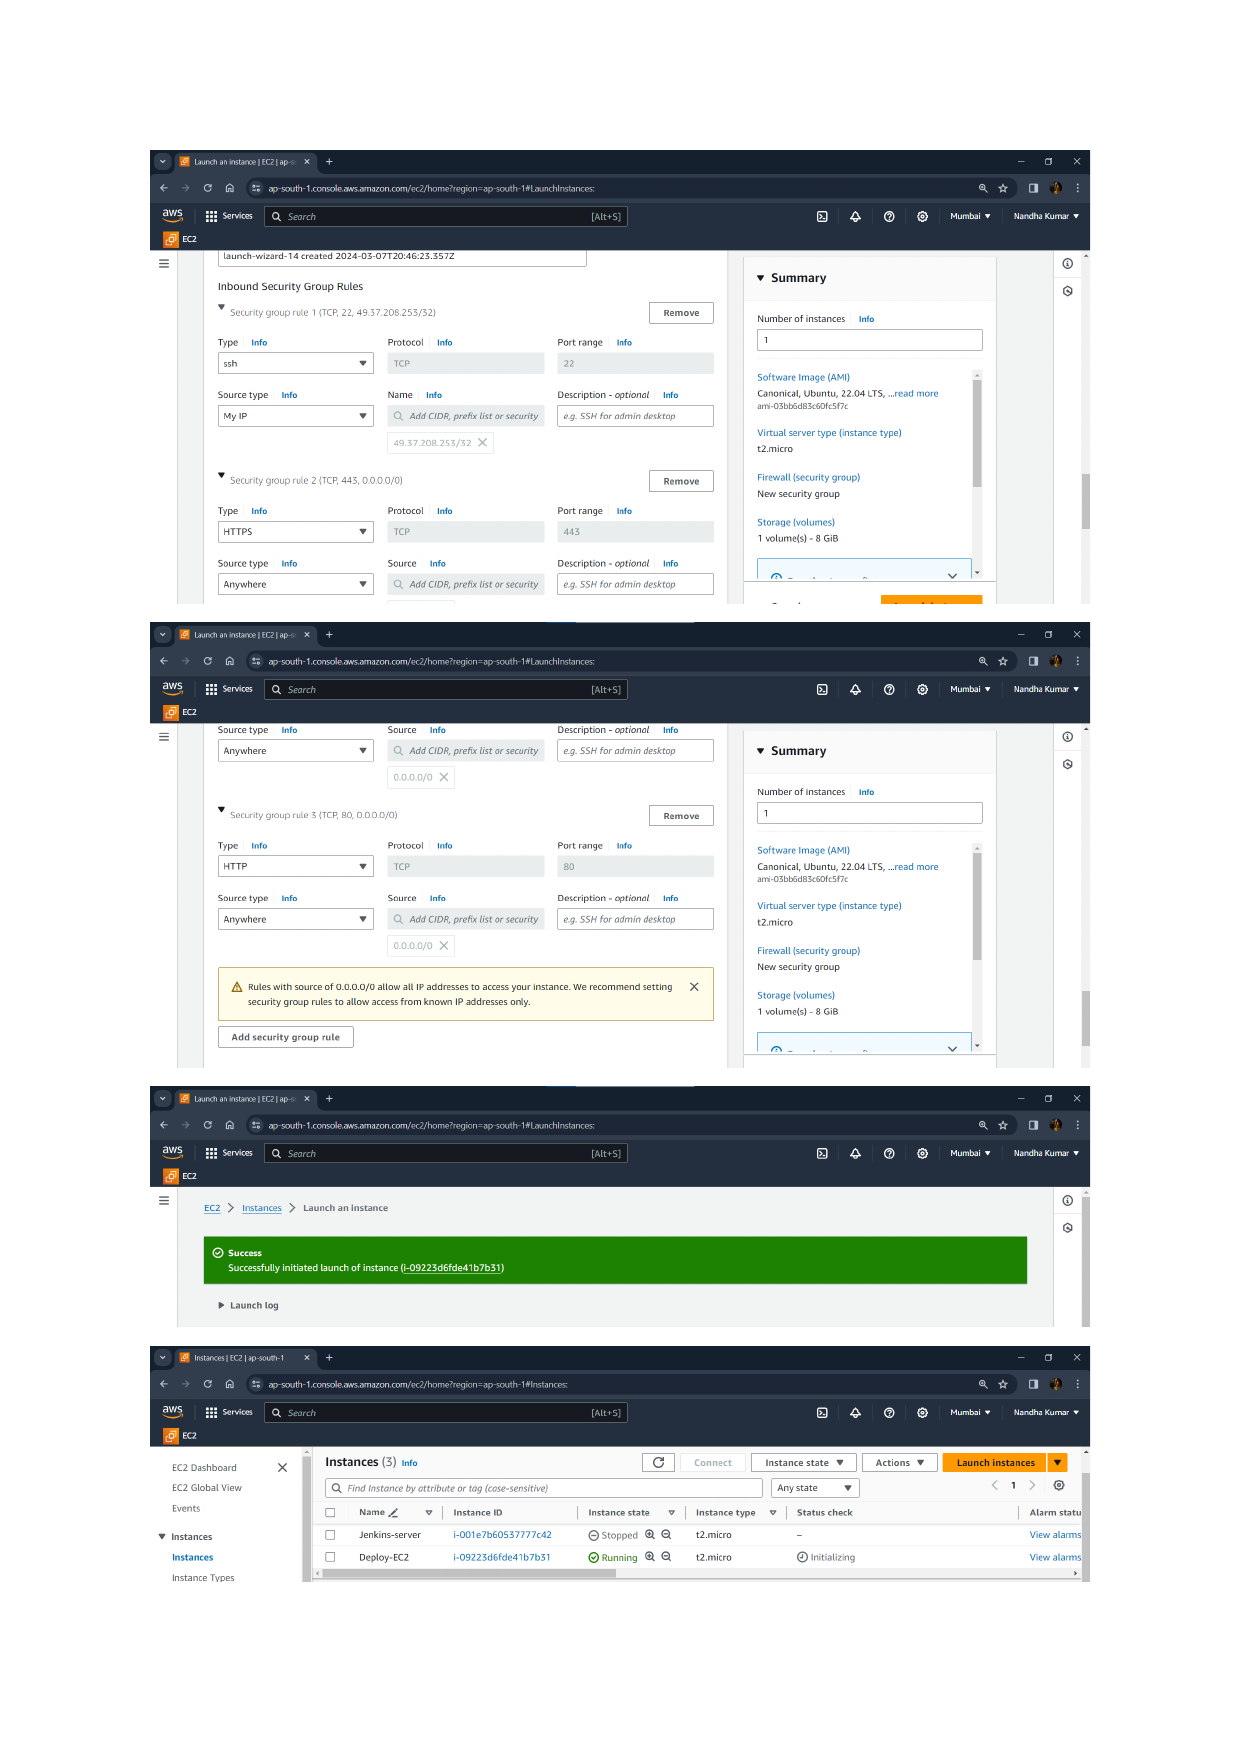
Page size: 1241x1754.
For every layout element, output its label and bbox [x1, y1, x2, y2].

picture [150, 1086, 1091, 1327]
picture [150, 150, 1091, 604]
picture [150, 1346, 1091, 1582]
picture [150, 622, 1091, 1068]
